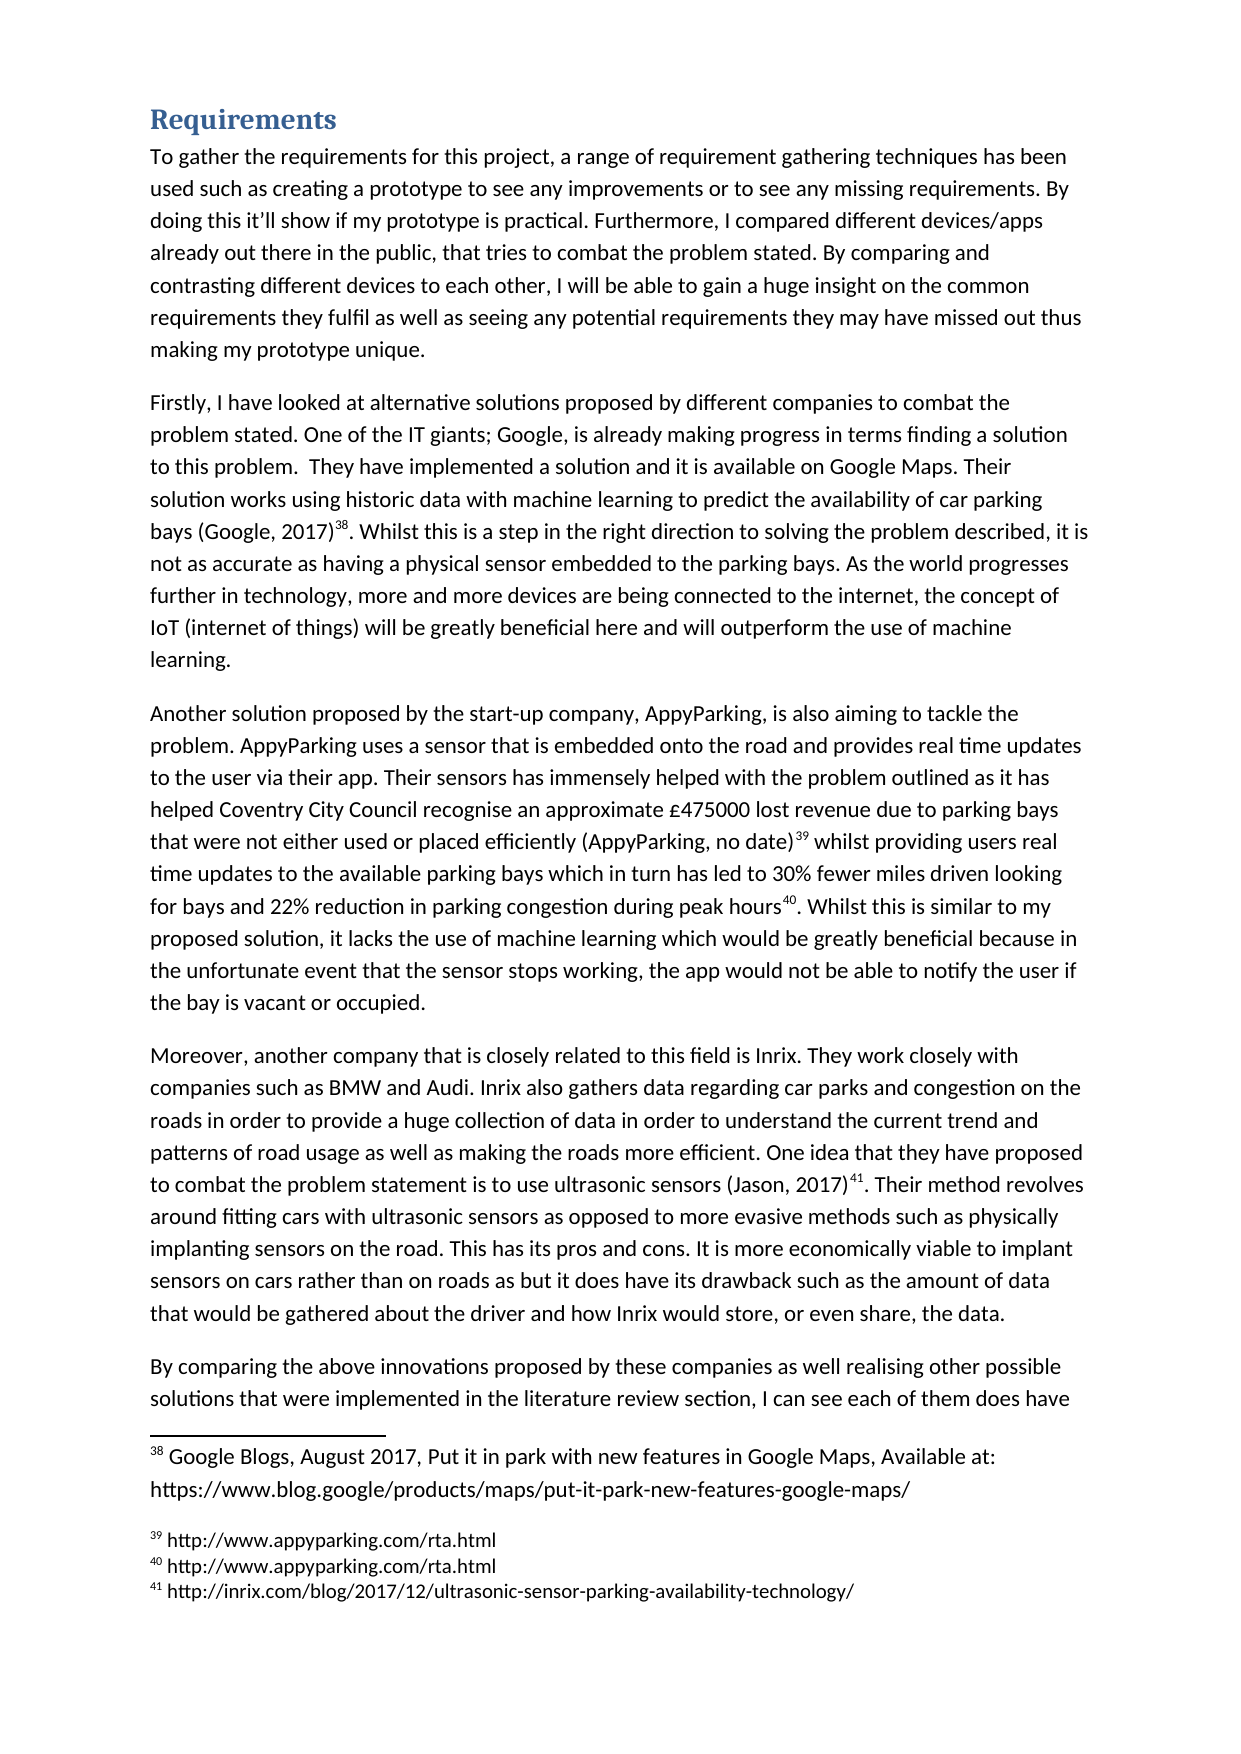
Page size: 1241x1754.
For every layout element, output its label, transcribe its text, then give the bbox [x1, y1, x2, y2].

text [150, 1352, 1090, 1412]
subtitle Requirements [150, 103, 1090, 137]
text Another solution proposed by the start-up company, AppyParking, is also aiming to tackle the problem. AppyParking uses a sensor that is embedded onto the road and provides real time updates to the user via their app. Their sensors has immensely helped with the problem outlined as it has helped Coventry City Council recognise an approximate £475000 lost revenue due to parking bays that were not either used or placed efficiently (AppyParking, no date) whilst providing users real time updates to the available parking bays which in turn has led to 30% fewer miles driven looking for bays and 22% reduction in parking congestion during peak hours. Whilst this is similar to my proposed solution, it lacks the use of machine learning which would be greatly beneficial because in the unfortunate event that the sensor stops working, the app would not be able to notify the user if the bay is vacant or occupied. [150, 699, 1090, 1016]
text Firstly, I have looked at alternative solutions proposed by different companies to combat the problem stated. One of the IT giants; Google, is already making progress in terms finding a solution to this problem. They have implemented a solution and it is available on Google Maps. Their solution works using historic data with machine learning to predict the availability of car parking bays (Google, 2017). Whilst this is a step in the right direction to solving the problem described, it is not as accurate as having a physical sensor embedded to the parking bays. As the world progresses further in technology, more and more devices are being connected to the internet, the concept of IoT (internet of things) will be greatly beneficial here and will outperform the use of machine learning. [150, 388, 1090, 674]
text To gather the requirements for this project, a range of requirement gathering techniques has been used such as creating a prototype to see any improvements or to see any missing requirements. By doing this it’ll show if my prototype is practical. Furthermore, I compared different devices/apps already out there in the public, that tries to combat the problem stated. By comparing and contrasting different devices to each other, I will be able to gain a huge insight on the common requirements they fulfil as well as seeing any potential requirements they may have missed out thus making my prototype unique. [150, 142, 1090, 363]
text Moreover, another company that is closely related to this field is Inrix. They work closely with companies such as BMW and Audi. Inrix also gathers data regarding car parks and congestion on the roads in order to provide a huge collection of data in order to understand the current trend and patterns of road usage as well as making the roads more efficient. One idea that they have proposed to combat the problem statement is to use ultrasonic sensors (Jason, 2017). Their method revolves around fitting cars with ultrasonic sensors as opposed to more evasive methods such as physically implanting sensors on the road. This has its pros and cons. It is more economically viable to implant sensors on cars rather than on roads as but it does have its drawback such as the amount of data that would be gathered about the driver and how Inrix would store, or even share, the data. [150, 1041, 1090, 1327]
